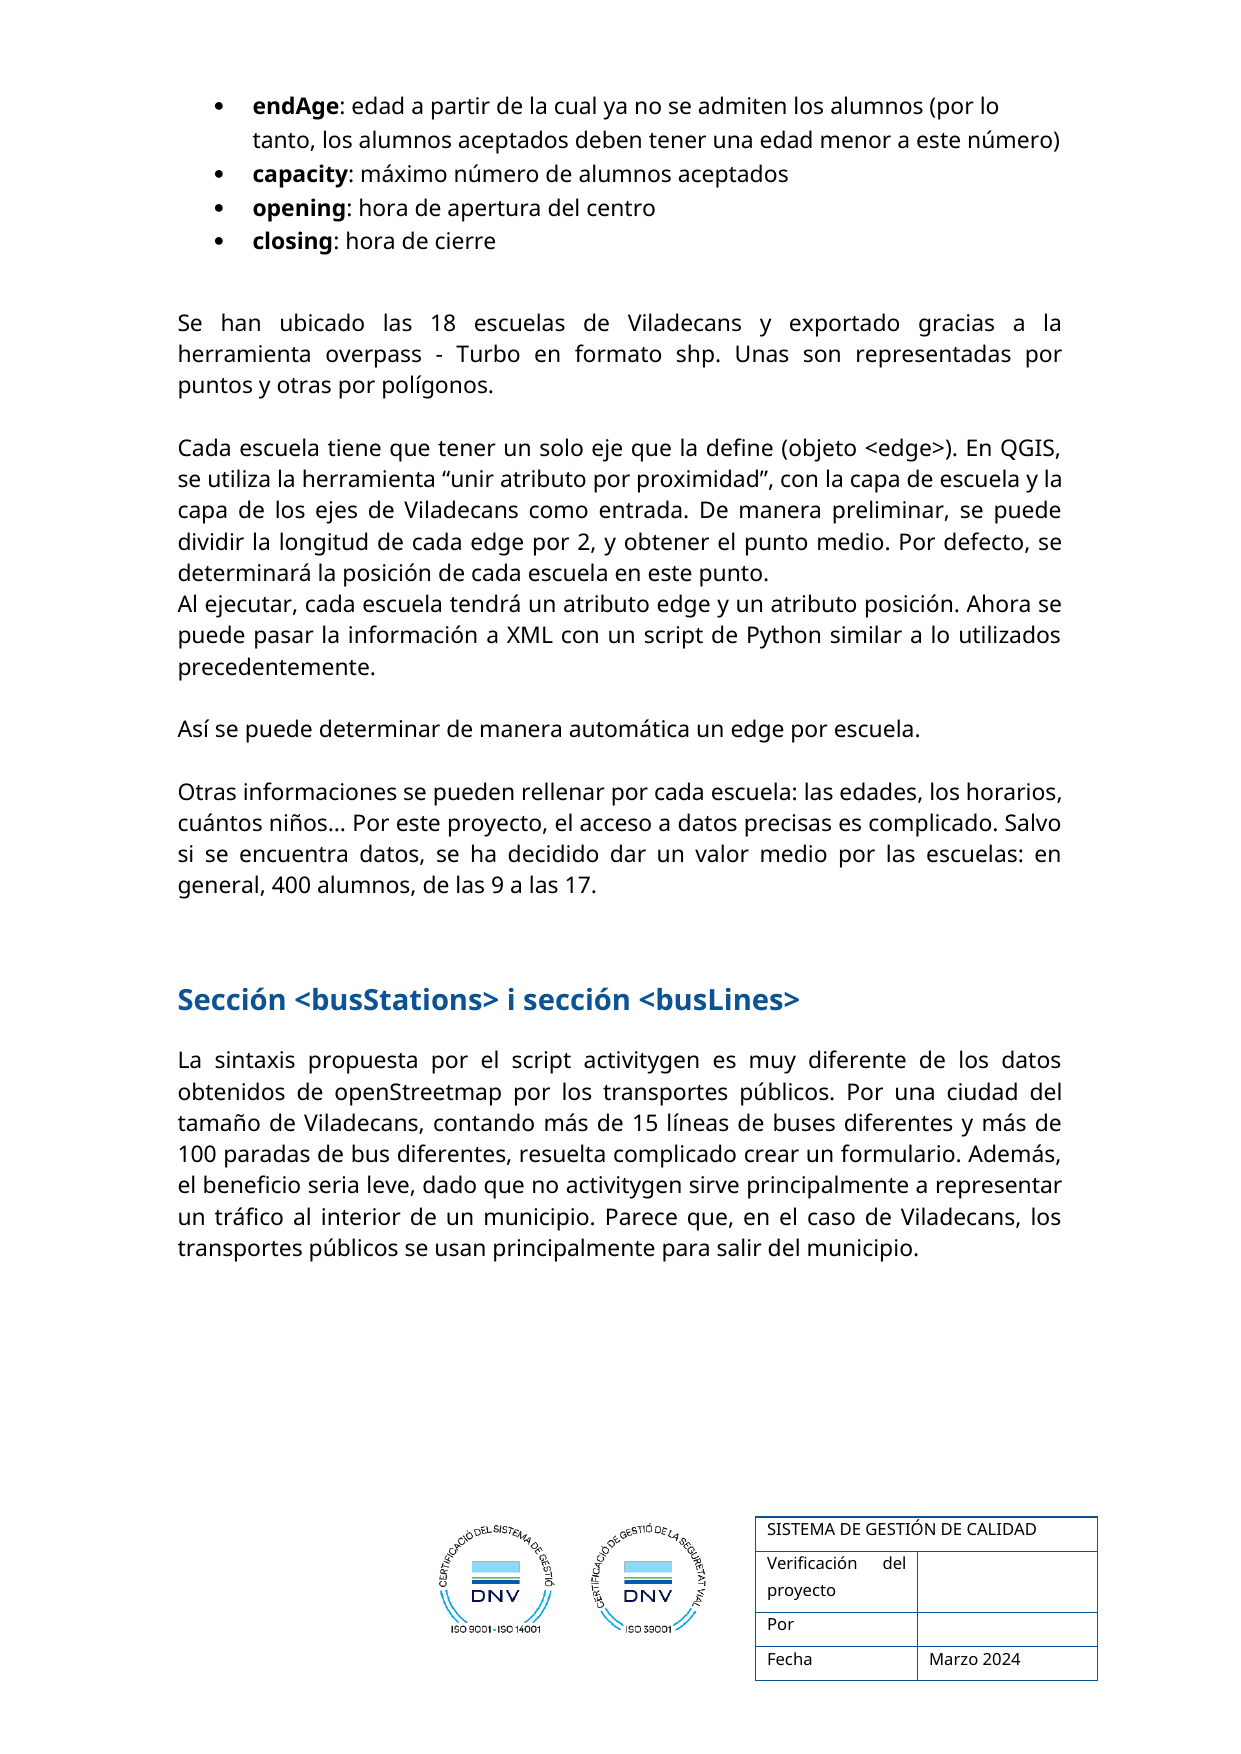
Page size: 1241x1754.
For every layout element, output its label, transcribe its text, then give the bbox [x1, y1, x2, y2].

list opening: hora de apertura del centro [215, 192, 1063, 223]
list closing: hora de cierre [215, 225, 1063, 257]
text Otras informaciones se pueden rellenar por cada escuela: las edades, los horarios, cuántos niños… Por este proyecto, el acceso a datos precisas es complicado. Salvo si se encuentra datos, se ha decidido dar un valor medio por las escuelas: en general, 400 alumnos, de las 9 a las 17. [177, 776, 1063, 901]
list capacity: máximo número de alumnos aceptados [215, 158, 1063, 189]
text Así se puede determinar de manera automática un edge por escuela. [177, 713, 1063, 744]
text La sintaxis propuesta por el script activitygen es muy diferente de los datos obtenidos de openStreetmap por los transportes públicos. Por una ciudad del tamaño de Viladecans, contando más de 15 líneas de buses diferentes y más de 100 paradas de bus diferentes, resuelta complicado crear un formulario. Además, el beneficio seria leve, dado que no activitygen sirve principalmente a representar un tráfico al interior de un municipio. Parece que, en el caso de Viladecans, los transportes públicos se usan principalmente para salir del municipio. [177, 1044, 1063, 1263]
subtitle Sección <busStations> i sección <busLines> [177, 979, 1063, 1019]
picture [430, 1516, 561, 1635]
text Cada escuela tiene que tener un solo eje que la define (objeto <edge>). En QGIS, se utiliza la herramienta “unir atributo por proximidad”, con la capa de escuela y la capa de los ejes de Viladecans como entrada. De manera preliminar, se puede dividir la longitud de cada edge por 2, y obtener el punto medio. Por defecto, se determinará la posición de cada escuela en este punto. [177, 432, 1063, 588]
list endAge: edad a partir de la cual ya no se admiten los alumnos (por lo tanto, los alumnos aceptados deben tener una edad menor a este número) [215, 90, 1063, 155]
text Se han ubicado las 18 escuelas de Viladecans y exportado gracias a la herramienta overpass - Turbo en formato shp. Unas son representadas por puntos y otras por polígonos. [177, 307, 1063, 401]
text Al ejecutar, cada escuela tendrá un atributo edge y un atributo posición. Ahora se puede pasar la información a XML con un script de Python similar a lo utilizados precedentemente. [177, 588, 1063, 682]
picture [582, 1516, 714, 1635]
